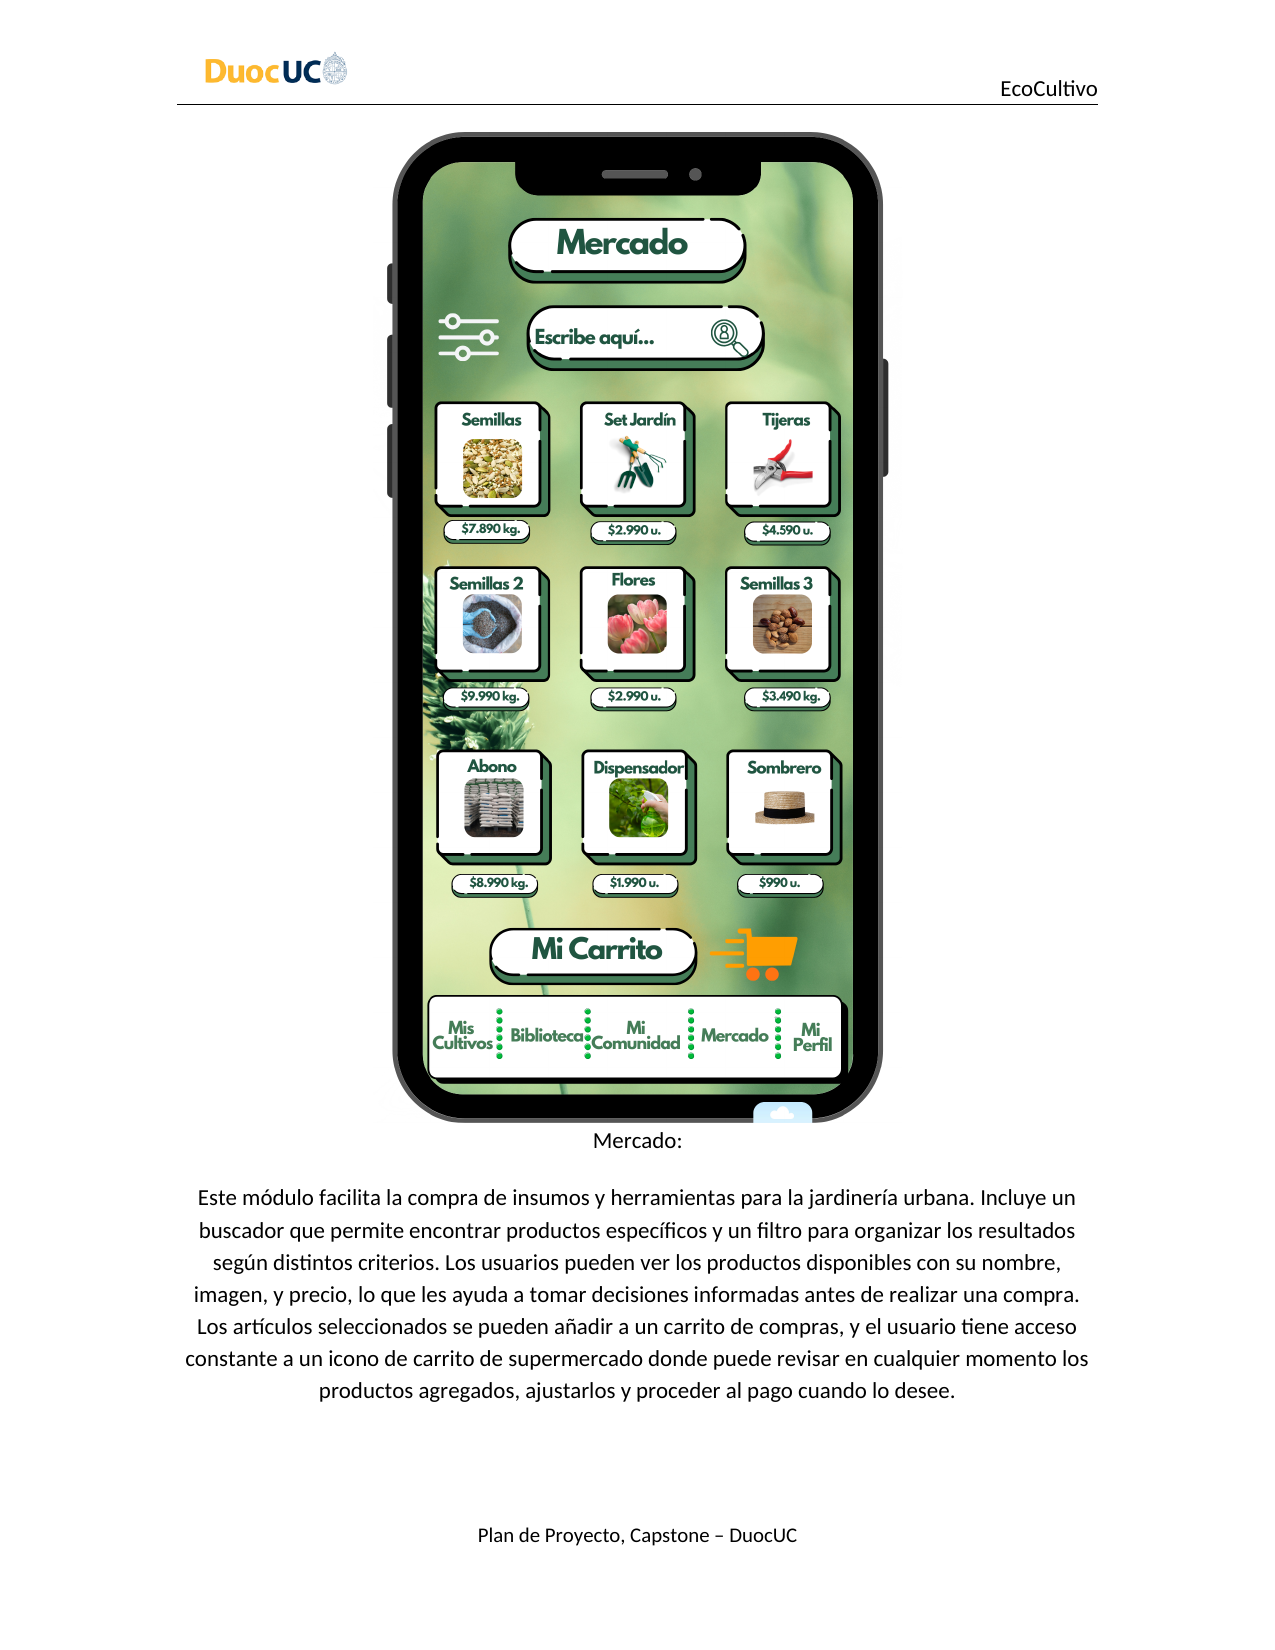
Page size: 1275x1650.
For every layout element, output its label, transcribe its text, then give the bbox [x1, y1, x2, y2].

text Este módulo facilita la compra de insumos y herramientas para la jardinería urbana. Incluye un buscador que permite encontrar productos específicos y un filtro para organizar los resultados según distintos criterios. Los usuarios pueden ver los productos disponibles con su nombre, imagen, y precio, lo que les ayuda a tomar decisiones informadas antes de realizar una compra. Los artículos seleccionados se pueden añadir a un carrito de compras, y el usuario tiene acceso constante a un icono de carrito de supermercado donde puede revisar en cualquier momento los productos agregados, ajustarlos y proceder al pago cuando lo desee. [177, 1183, 1098, 1405]
picture [198, 48, 352, 87]
picture [372, 132, 903, 1123]
